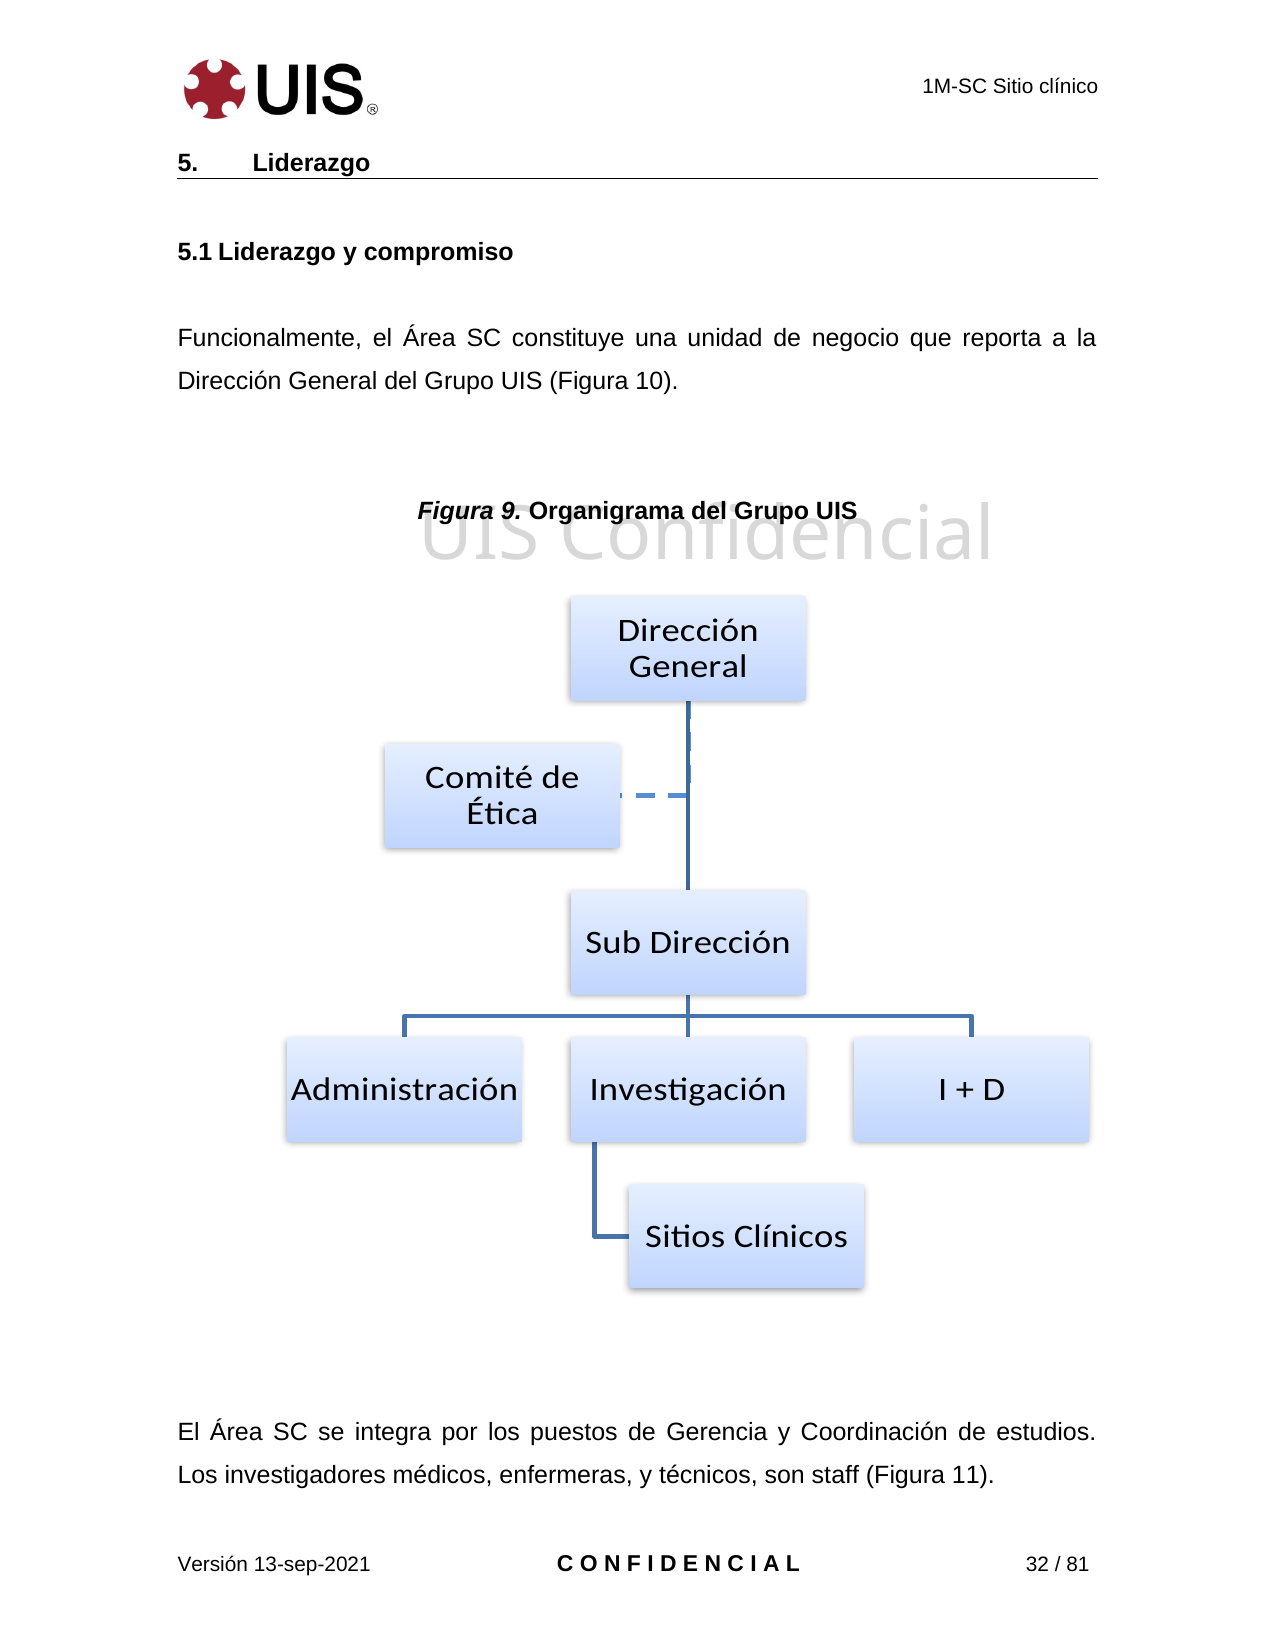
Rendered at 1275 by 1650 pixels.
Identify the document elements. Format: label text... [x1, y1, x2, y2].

subtitle Liderazgo [177, 148, 1098, 178]
subtitle Liderazgo y compromiso [177, 237, 1098, 266]
text El Área SC se integra por los puestos de Gerencia y Coordinación de estudios. Los investigadores médicos, enfermeras, y técnicos, son staff (Figura 11). [177, 1417, 1098, 1489]
text Funcionalmente, el Área SC constituye una unidad de negocio que reporta a la Dirección General del Grupo UIS (Figura 10). [177, 323, 1098, 395]
picture [182, 57, 380, 121]
